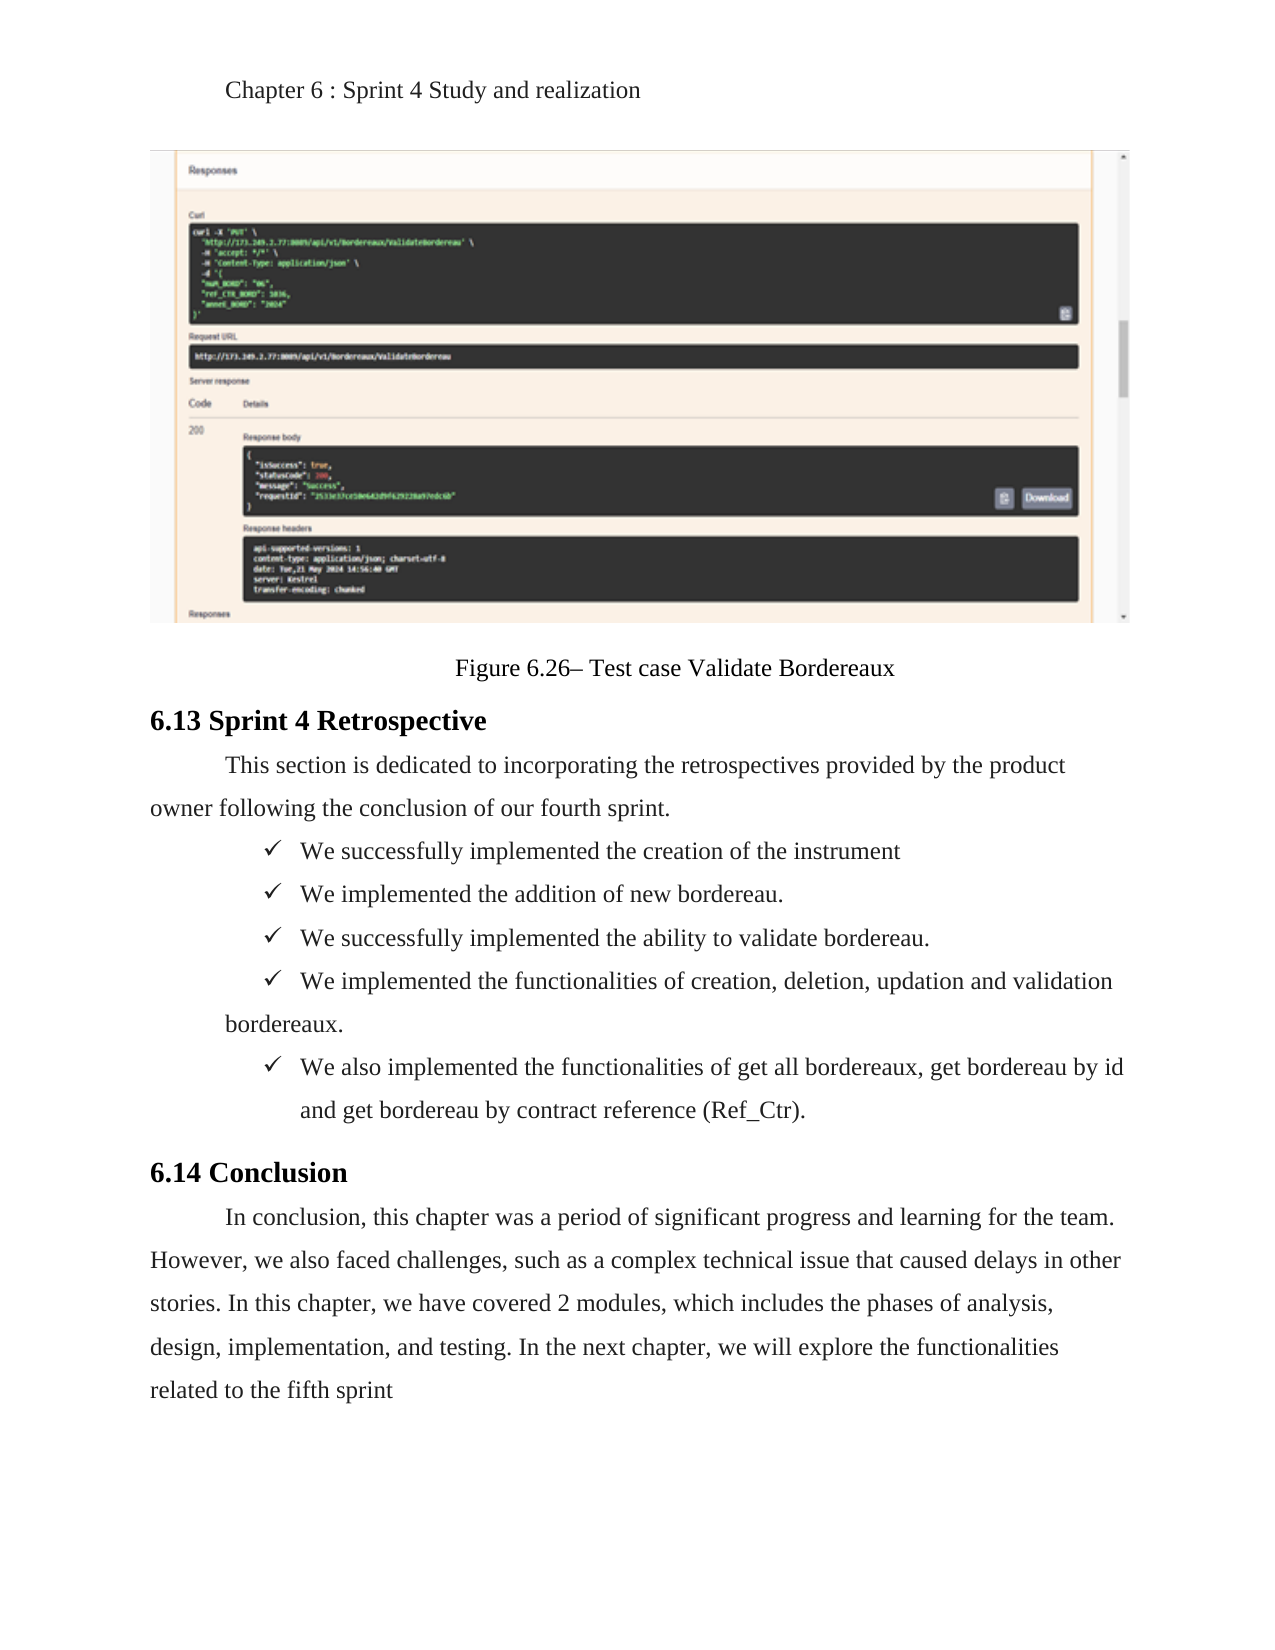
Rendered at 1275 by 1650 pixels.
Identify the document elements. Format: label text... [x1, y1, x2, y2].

subtitle 6.13 Sprint 4 Retrospective [150, 703, 1125, 737]
picture [150, 150, 1130, 623]
text In conclusion, this chapter was a period of significant progress and learning for the team. However, we also faced challenges, such as a complex technical issue that caused delays in other stories. In this chapter, we have covered 2 modules, which includes the phases of analysis, design, implementation, and testing. In the next chapter, we will explore the functionalities related to the fifth sprint [150, 1202, 1125, 1403]
list We implemented the addition of new bordereau. [262, 879, 1125, 908]
text bordereaux. [225, 1009, 1125, 1038]
list We implemented the functionalities of creation, deletion, updation and validation [262, 966, 1125, 994]
list We successfully implemented the creation of the instrument [262, 836, 1125, 865]
text Figure 6.26– Test case Validate Bordereaux [150, 653, 1125, 682]
subtitle 6.14 Conclusion [150, 1155, 1125, 1188]
list We also implemented the functionalities of get all bordereaux, get bordereau by id and get bordereau by contract reference (Ref_Ctr). [262, 1052, 1125, 1124]
list We successfully implemented the ability to validate bordereau. [262, 923, 1125, 951]
text This section is dedicated to incorporating the retrospectives provided by the product owner following the conclusion of our fourth sprint. [150, 750, 1125, 822]
